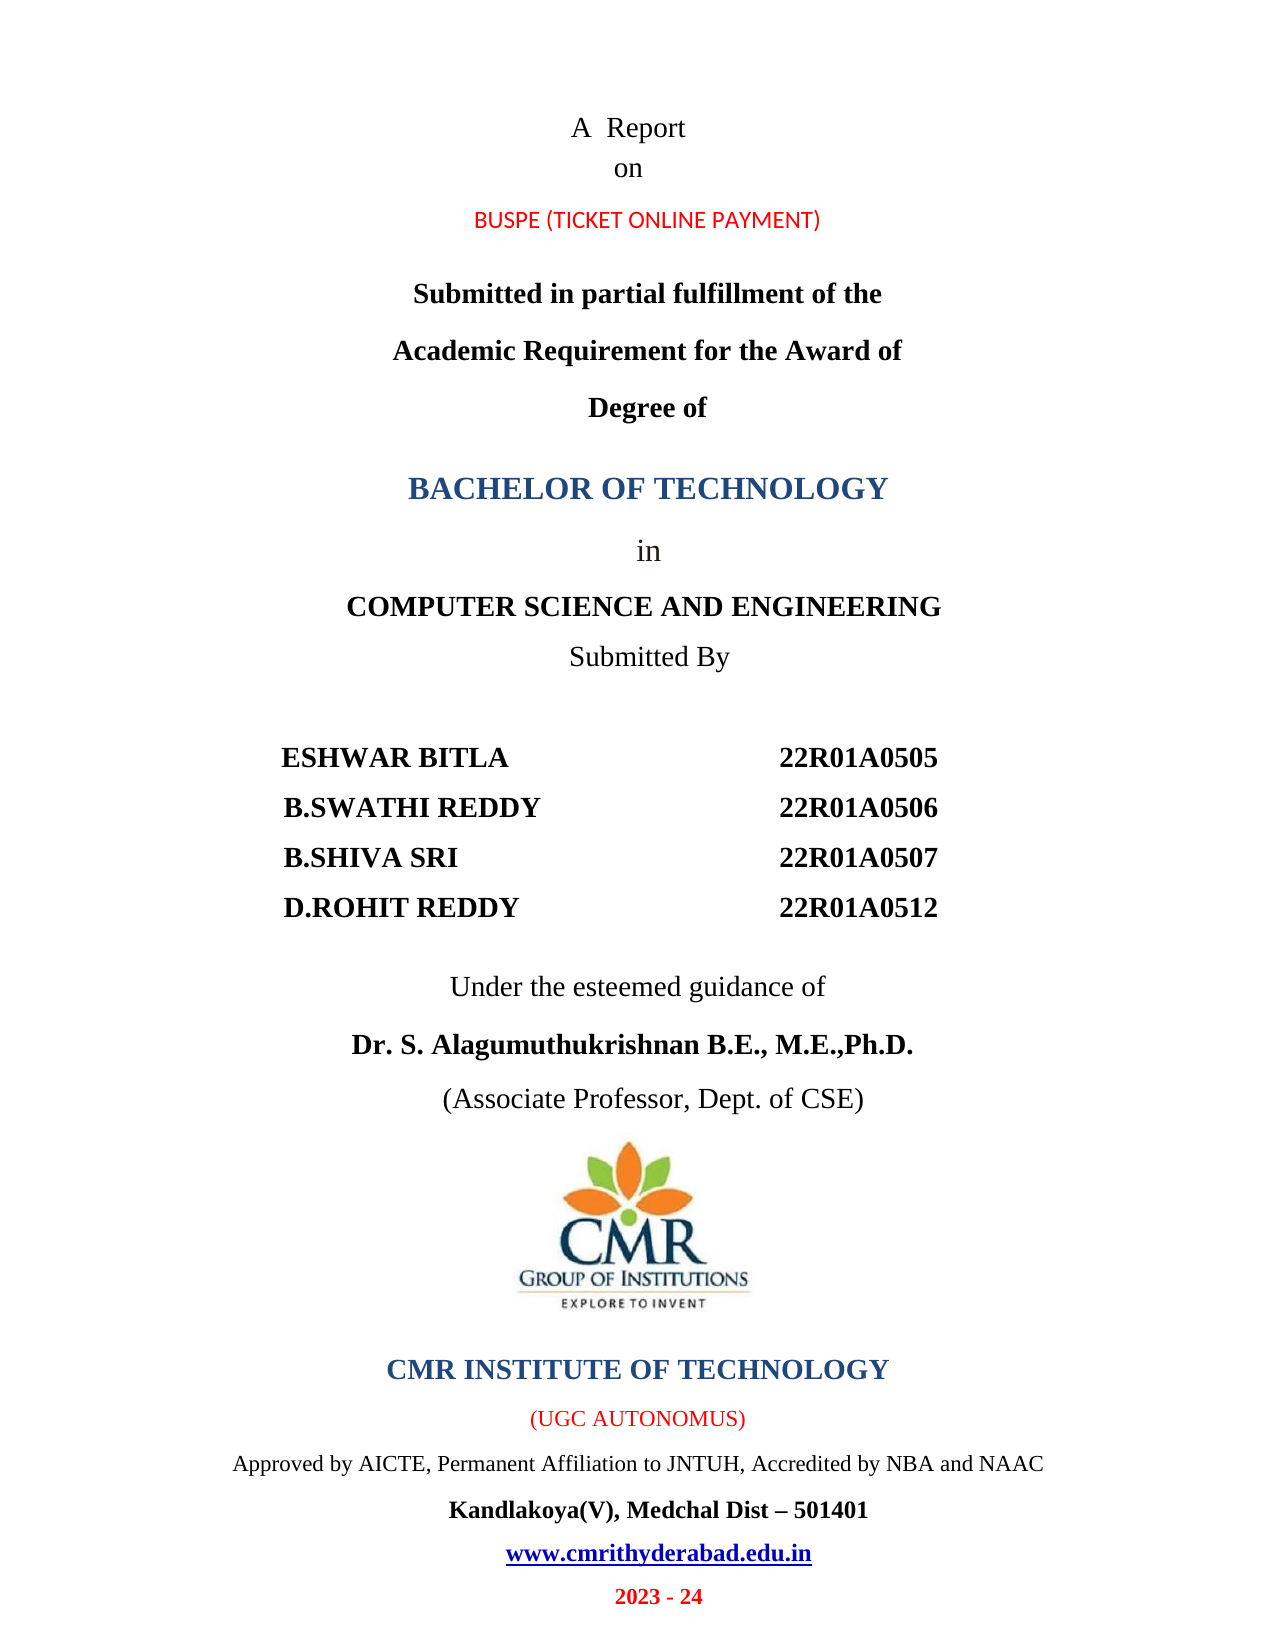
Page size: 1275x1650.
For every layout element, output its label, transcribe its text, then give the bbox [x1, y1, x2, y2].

text ESHWAR BITLA 22R01A0505 [179, 740, 1086, 773]
text Approved by AICTE, Permanent Affiliation to JNTUH, Accredited by NBA and NAAC [213, 1450, 1063, 1477]
text (UGC AUTONOMUS) [213, 1406, 1063, 1432]
text (Associate Professor, Dept. of CSE) [442, 1081, 1139, 1115]
text BACHELOR OF TECHNOLOGY [213, 469, 1084, 506]
picture [513, 1132, 755, 1312]
subtitle Submitted in partial fulfillment of the Academic Requirement for the Award of Degree of [391, 276, 903, 424]
subtitle Dr. S. Alagumuthukrishnan B.E., M.E.,Ph.D. [202, 1027, 1063, 1061]
subtitle BUSPE (TICKET ONLINE PAYMENT) [391, 204, 903, 235]
text on [193, 151, 1063, 184]
list B.SWATHI REDDY 22R01A0506 [269, 790, 1086, 824]
text 2023 - 24 [213, 1583, 1104, 1609]
subtitle Kandlakoya(V), Medchal Dist – 501401 www.cmrithyderabad.edu.in [391, 1495, 926, 1567]
list D.ROHIT REDDY 22R01A0512 [269, 891, 1086, 924]
text Under the esteemed guidance of [449, 969, 1139, 1002]
text in [213, 531, 1084, 568]
subtitle COMPUTER SCIENCE AND ENGINEERING [242, 589, 943, 623]
list B.SHIVA SRI 22R01A0507 [269, 840, 1086, 874]
text Submitted By [213, 639, 1086, 673]
subtitle CMR INSTITUTE OF TECHNOLOGY [332, 1352, 943, 1385]
text A Report [193, 110, 1063, 144]
